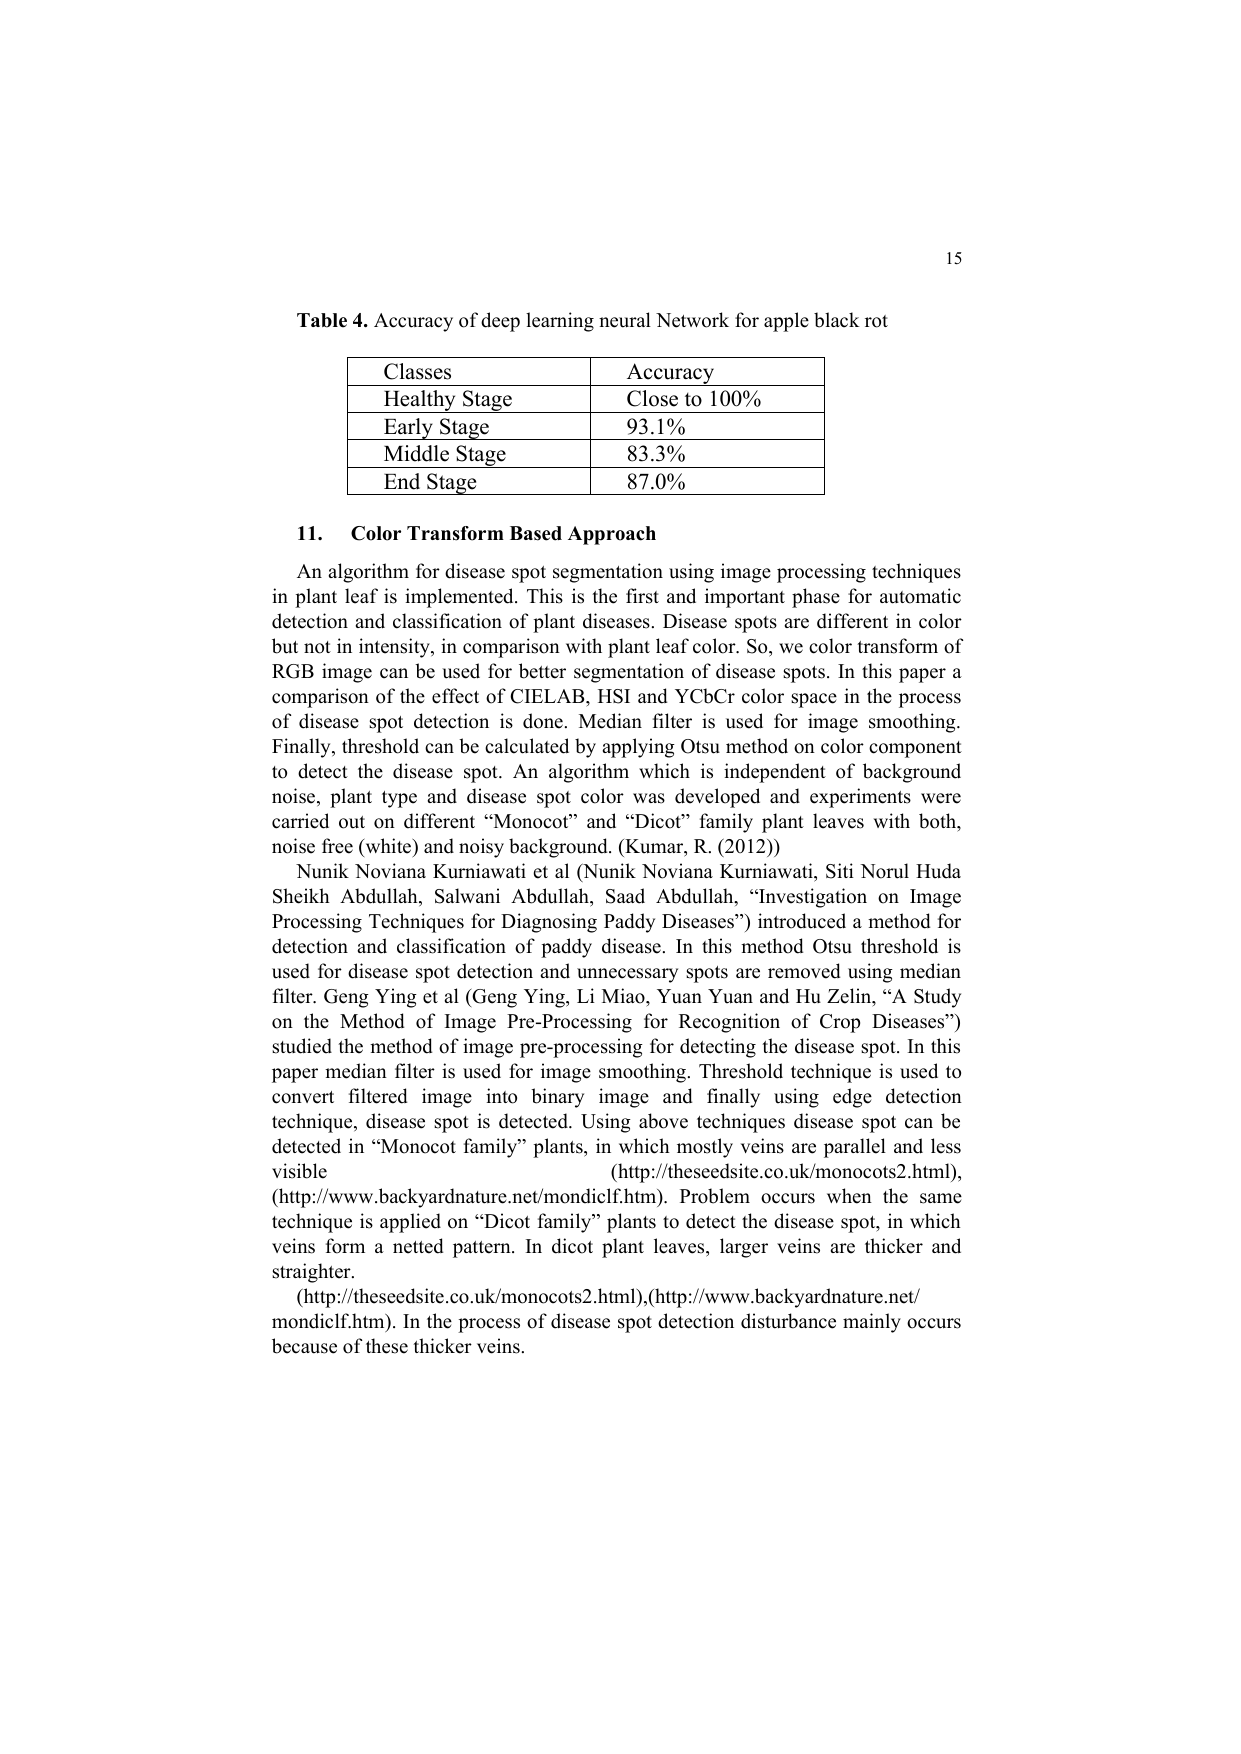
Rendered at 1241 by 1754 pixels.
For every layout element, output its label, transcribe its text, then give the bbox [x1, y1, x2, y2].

table_cell 93.1% [591, 413, 824, 439]
table_cell Healthy Stage [348, 386, 590, 412]
text Nunik Noviana Kurniawati et al (Nunik Noviana Kurniawati, Siti Norul Huda Sheikh Abdullah, Salwani Abdullah, Saad Abdullah, “Investigation on Image Processing Techniques for Diagnosing Paddy Diseases”) introduced a method for detection and classification of paddy disease. In this method Otsu threshold is used for disease spot detection and unnecessary spots are removed using median filter. Geng Ying et al (Geng Ying, Li Miao, Yuan Yuan and Hu Zelin, “A Study on the Method of Image Pre-Processing for Recognition of Crop Diseases”) studied the method of image pre-processing for detecting the disease spot. In this paper median filter is used for image smoothing. Threshold technique is used to convert filtered image into binary image and finally using edge detection technique, disease spot is detected. Using above techniques disease spot can be detected in “Monocot family” plants, in which mostly veins are parallel and less visible (http://theseedsite.co.uk/monocots2.html), (http://www.backyardnature.net/mondiclf.htm). Problem occurs when the same technique is applied on “Dicot family” plants to detect the disease spot, in which veins form a netted pattern. In dicot plant leaves, larger veins are thicker and straighter. [272, 858, 963, 1283]
table_header Accuracy [591, 358, 824, 384]
table_cell Early Stage [348, 413, 590, 439]
table_header Classes [348, 358, 590, 384]
table_cell 83.3% [591, 440, 824, 467]
table_cell Middle Stage [348, 440, 590, 467]
text (http://theseedsite.co.uk/monocots2.html),(http://www.backyardnature.net/mondiclf.htm). In the process of disease spot detection disturbance mainly occurs because of these thicker veins. [272, 1283, 963, 1358]
subtitle 11. Color Transform Based Approach [272, 520, 963, 545]
table_cell 87.0% [591, 468, 824, 494]
table_cell End Stage [348, 468, 590, 494]
text An algorithm for disease spot segmentation using image processing techniques in plant leaf is implemented. This is the first and important phase for automatic detection and classification of plant diseases. Disease spots are different in color but not in intensity, in comparison with plant leaf color. So, we color transform of RGB image can be used for better segmentation of disease spots. In this paper a comparison of the effect of CIELAB, HSI and YCbCr color space in the process of disease spot detection is done. Median filter is used for image smoothing. Finally, threshold can be calculated by applying Otsu method on color component to detect the disease spot. An algorithm which is independent of background noise, plant type and disease spot color was developed and experiments were carried out on different “Monocot” and “Dicot” family plant leaves with both, noise free (white) and noisy background. (Kumar, R. (2012)) [272, 558, 963, 858]
table_cell Close to 100% [591, 386, 824, 412]
text Table 4. Accuracy of deep learning neural Network for apple black rot [272, 307, 963, 332]
